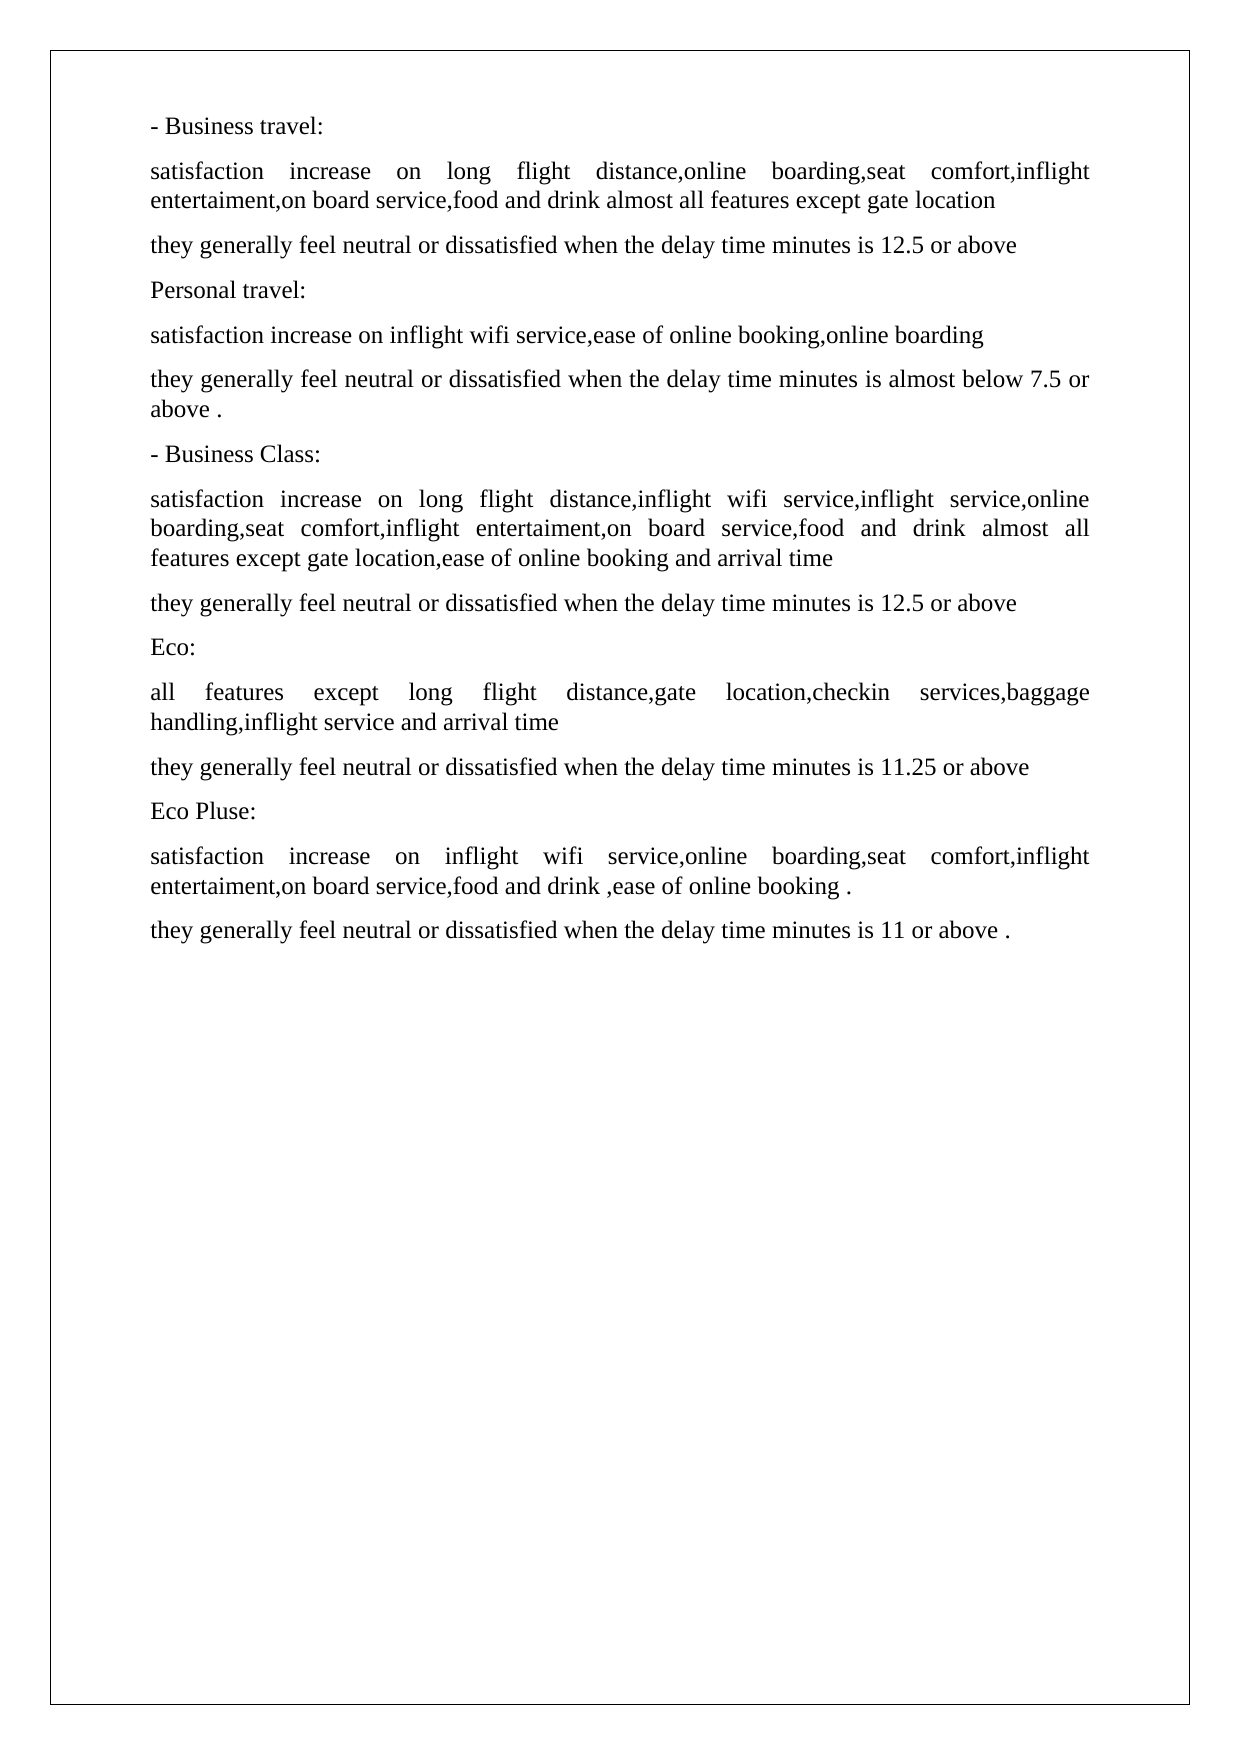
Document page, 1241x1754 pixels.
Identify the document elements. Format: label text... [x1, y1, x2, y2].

text they generally feel neutral or dissatisfied when the delay time minutes is 12.5 or above [150, 230, 1090, 259]
text all features except long flight distance,gate location,checkin services,baggage handling,inflight service and arrival time [150, 677, 1090, 736]
text they generally feel neutral or dissatisfied when the delay time minutes is 12.5 or above [150, 588, 1090, 616]
text satisfaction increase on long flight distance,online boarding,seat comfort,inflight entertaiment,on board service,food and drink almost all features except gate location [150, 156, 1090, 214]
text satisfaction increase on inflight wifi service,online boarding,seat comfort,inflight entertaiment,on board service,food and drink ,ease of online booking . [150, 841, 1090, 899]
text Personal travel: [150, 275, 1090, 304]
text they generally feel neutral or dissatisfied when the delay time minutes is 11 or above . [150, 916, 1090, 944]
text - Business Class: [150, 439, 1090, 468]
text satisfaction increase on long flight distance,inflight wifi service,inflight service,online boarding,seat comfort,inflight entertaiment,on board service,food and drink almost all features except gate location,ease of online booking and arrival time [150, 484, 1090, 572]
text they generally feel neutral or dissatisfied when the delay time minutes is 11.25 or above [150, 752, 1090, 780]
text satisfaction increase on inflight wifi service,ease of online booking,online boarding [150, 320, 1090, 348]
text Eco Pluse: [150, 796, 1090, 825]
text they generally feel neutral or dissatisfied when the delay time minutes is almost below 7.5 or above . [150, 364, 1090, 423]
text - Business travel: [150, 111, 1090, 140]
text Eco: [150, 632, 1090, 661]
